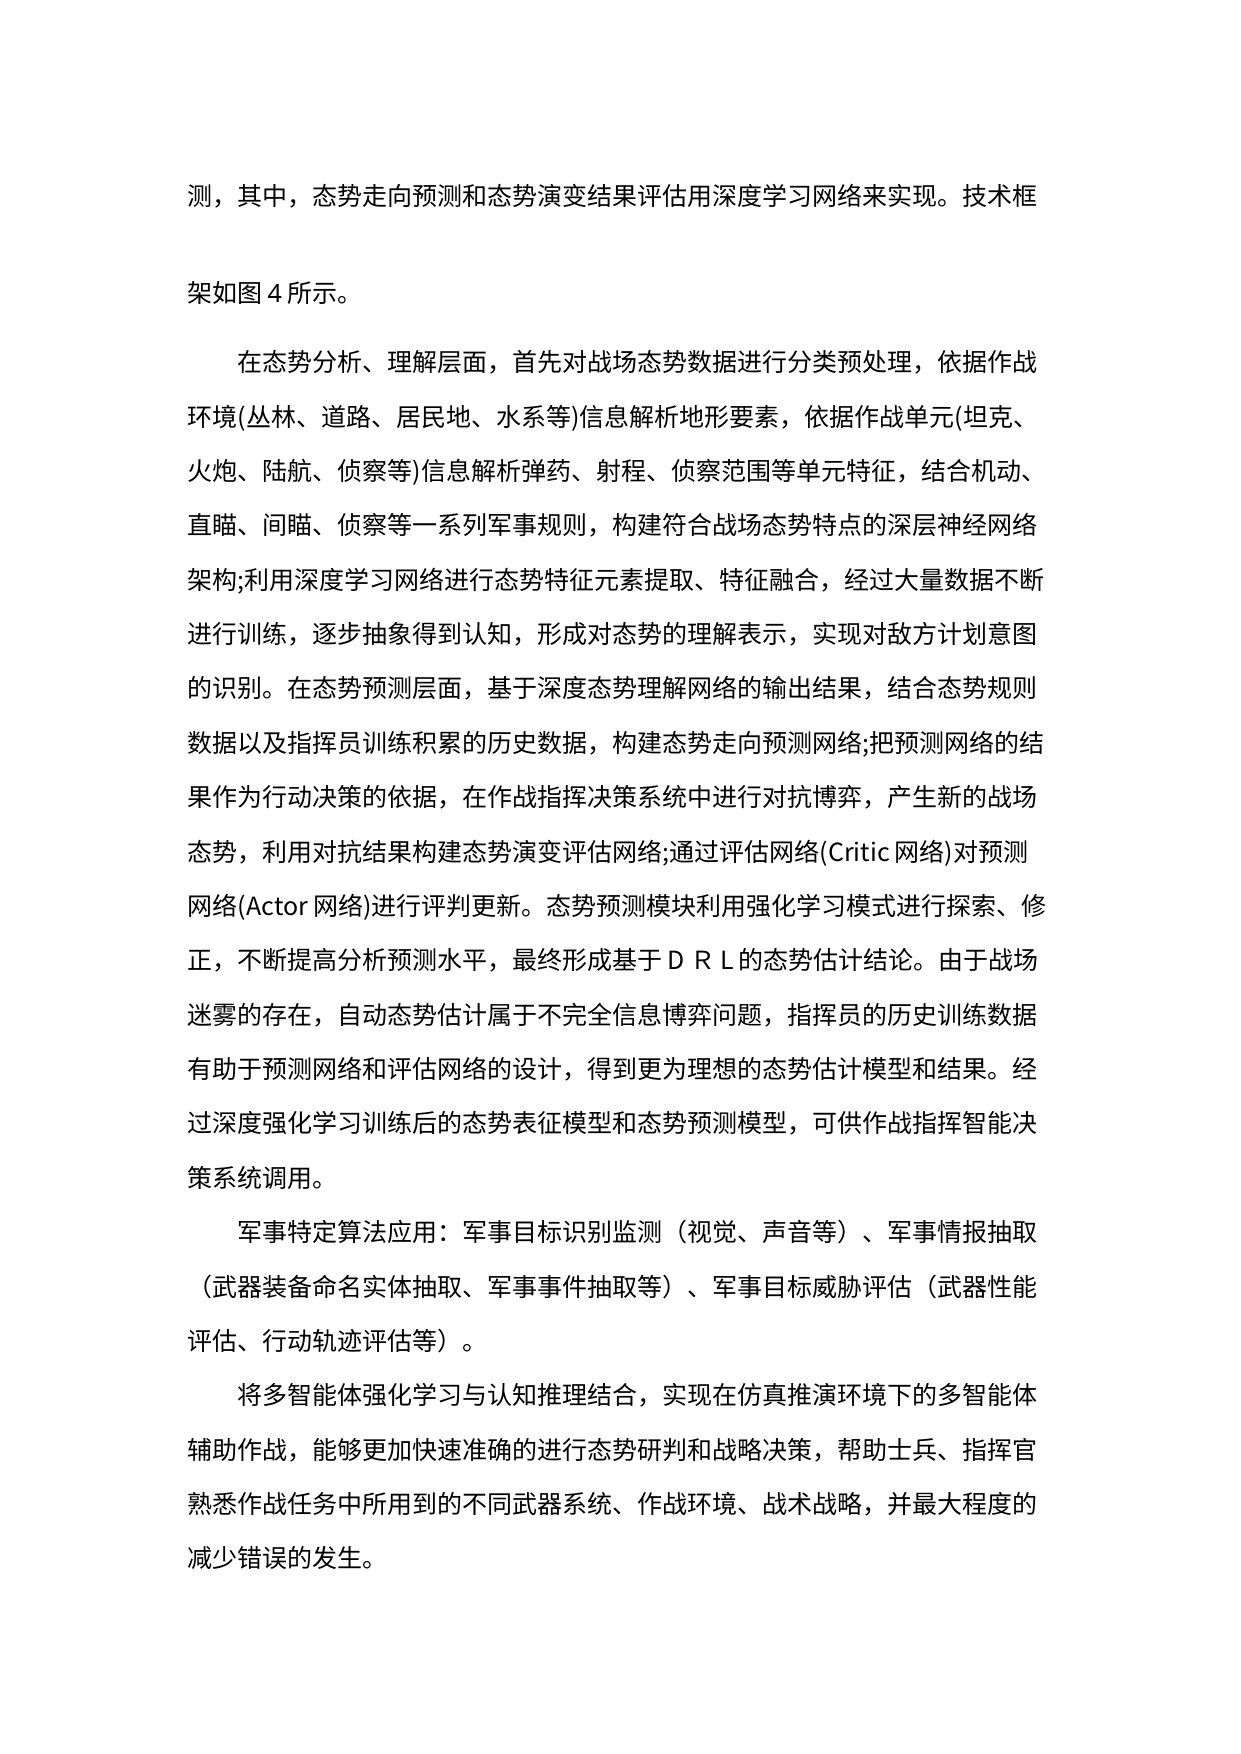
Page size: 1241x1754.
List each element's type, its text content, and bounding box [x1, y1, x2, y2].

text 将多智能体强化学习与认知推理结合，实现在仿真推演环境下的多智能体辅助作战，能够更加快速准确的进行态势研判和战略决策，帮助士兵、指挥官熟悉作战任务中所用到的不同武器系统、作战环境、战术战略，并最大程度的减少错误的发生。 [187, 1376, 1053, 1575]
text 军事特定算法应用：军事目标识别监测（视觉、声音等）、军事情报抽取（武器装备命名实体抽取、军事事件抽取等）、军事目标威胁评估（武器性能评估、行动轨迹评估等）。 [187, 1213, 1053, 1358]
text 在态势分析、理解层面，首先对战场态势数据进行分类预处理，依据作战环境(丛林、道路、居民地、水系等)信息解析地形要素，依据作战单元(坦克、火炮、陆航、侦察等)信息解析弹药、射程、侦察范围等单元特征，结合机动、直瞄、间瞄、侦察等一系列军事规则，构建符合战场态势特点的深层神经网络架构;利用深度学习网络进行态势特征元素提取、特征融合，经过大量数据不断进行训练，逐步抽象得到认知，形成对态势的理解表示，实现对敌方计划意图的识别。在态势预测层面，基于深度态势理解网络的输出结果，结合态势规则数据以及指挥员训练积累的历史数据，构建态势走向预测网络;把预测网络的结果作为行动决策的依据，在作战指挥决策系统中进行对抗博弈，产生新的战场态势，利用对抗结果构建态势演变评估网络;通过评估网络(Critic网络)对预测网络(Actor网络)进行评判更新。态势预测模块利用强化学习模式进行探索、修正，不断提高分析预测水平，最终形成基于DＲL的态势估计结论。由于战场迷雾的存在，自动态势估计属于不完全信息博弈问题，指挥员的历史训练数据有助于预测网络和评估网络的设计，得到更为理想的态势估计模型和结果。经过深度强化学习训练后的态势表征模型和态势预测模型，可供作战指挥智能决策系统调用。 [187, 343, 1053, 1194]
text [187, 162, 1053, 324]
